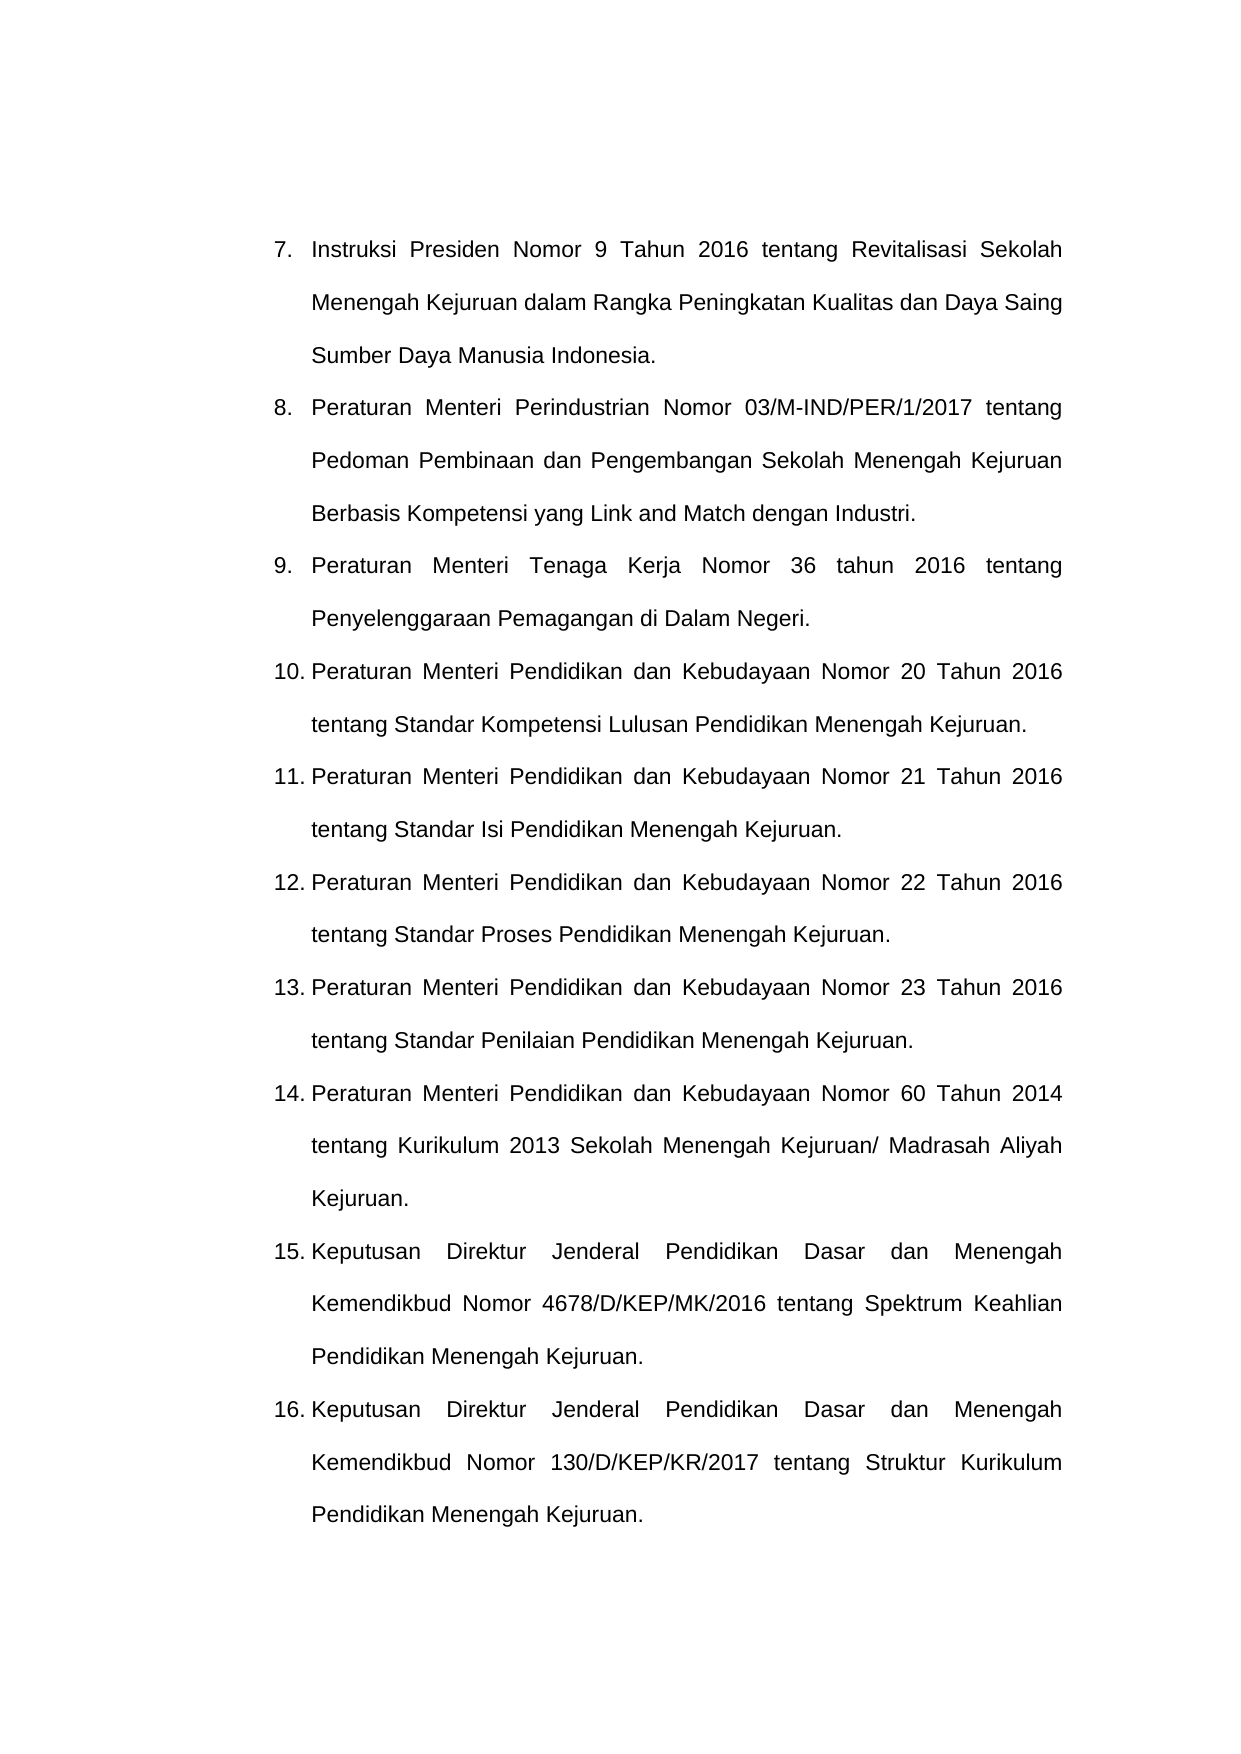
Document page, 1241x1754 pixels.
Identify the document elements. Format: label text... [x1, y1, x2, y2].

list Peraturan Menteri Perindustrian Nomor 03/M-IND/PER/1/2017 tentang Pedoman Pembinaan dan Pengembangan Sekolah Menengah Kejuruan Berbasis Kompetensi yang Link and Match dengan Industri. [274, 394, 1063, 526]
list Peraturan Menteri Pendidikan dan Kebudayaan Nomor 60 Tahun 2014 tentang Kurikulum 2013 Sekolah Menengah Kejuruan/ Madrasah Aliyah Kejuruan. [274, 1079, 1063, 1211]
list Peraturan Menteri Tenaga Kerja Nomor 36 tahun 2016 tentang Penyelenggaraan Pemagangan di Dalam Negeri. [274, 552, 1063, 632]
list Keputusan Direktur Jenderal Pendidikan Dasar dan Menengah Kemendikbud Nomor 4678/D/KEP/MK/2016 tentang Spektrum Keahlian Pendidikan Menengah Kejuruan. [274, 1238, 1063, 1369]
list Peraturan Menteri Pendidikan dan Kebudayaan Nomor 20 Tahun 2016 tentang Standar Kompetensi Lulusan Pendidikan Menengah Kejuruan. [274, 658, 1063, 737]
list Peraturan Menteri Pendidikan dan Kebudayaan Nomor 23 Tahun 2016 tentang Standar Penilaian Pendidikan Menengah Kejuruan. [274, 974, 1063, 1053]
list Peraturan Menteri Pendidikan dan Kebudayaan Nomor 21 Tahun 2016 tentang Standar Isi Pendidikan Menengah Kejuruan. [274, 763, 1063, 842]
list Peraturan Menteri Pendidikan dan Kebudayaan Nomor 22 Tahun 2016 tentang Standar Proses Pendidikan Menengah Kejuruan. [274, 869, 1063, 948]
list Instruksi Presiden Nomor 9 Tahun 2016 tentang Revitalisasi Sekolah Menengah Kejuruan dalam Rangka Peningkatan Kualitas dan Daya Saing Sumber Daya Manusia Indonesia. [274, 236, 1063, 368]
list Keputusan Direktur Jenderal Pendidikan Dasar dan Menengah Kemendikbud Nomor 130/D/KEP/KR/2017 tentang Struktur Kurikulum Pendidikan Menengah Kejuruan. [274, 1396, 1063, 1528]
